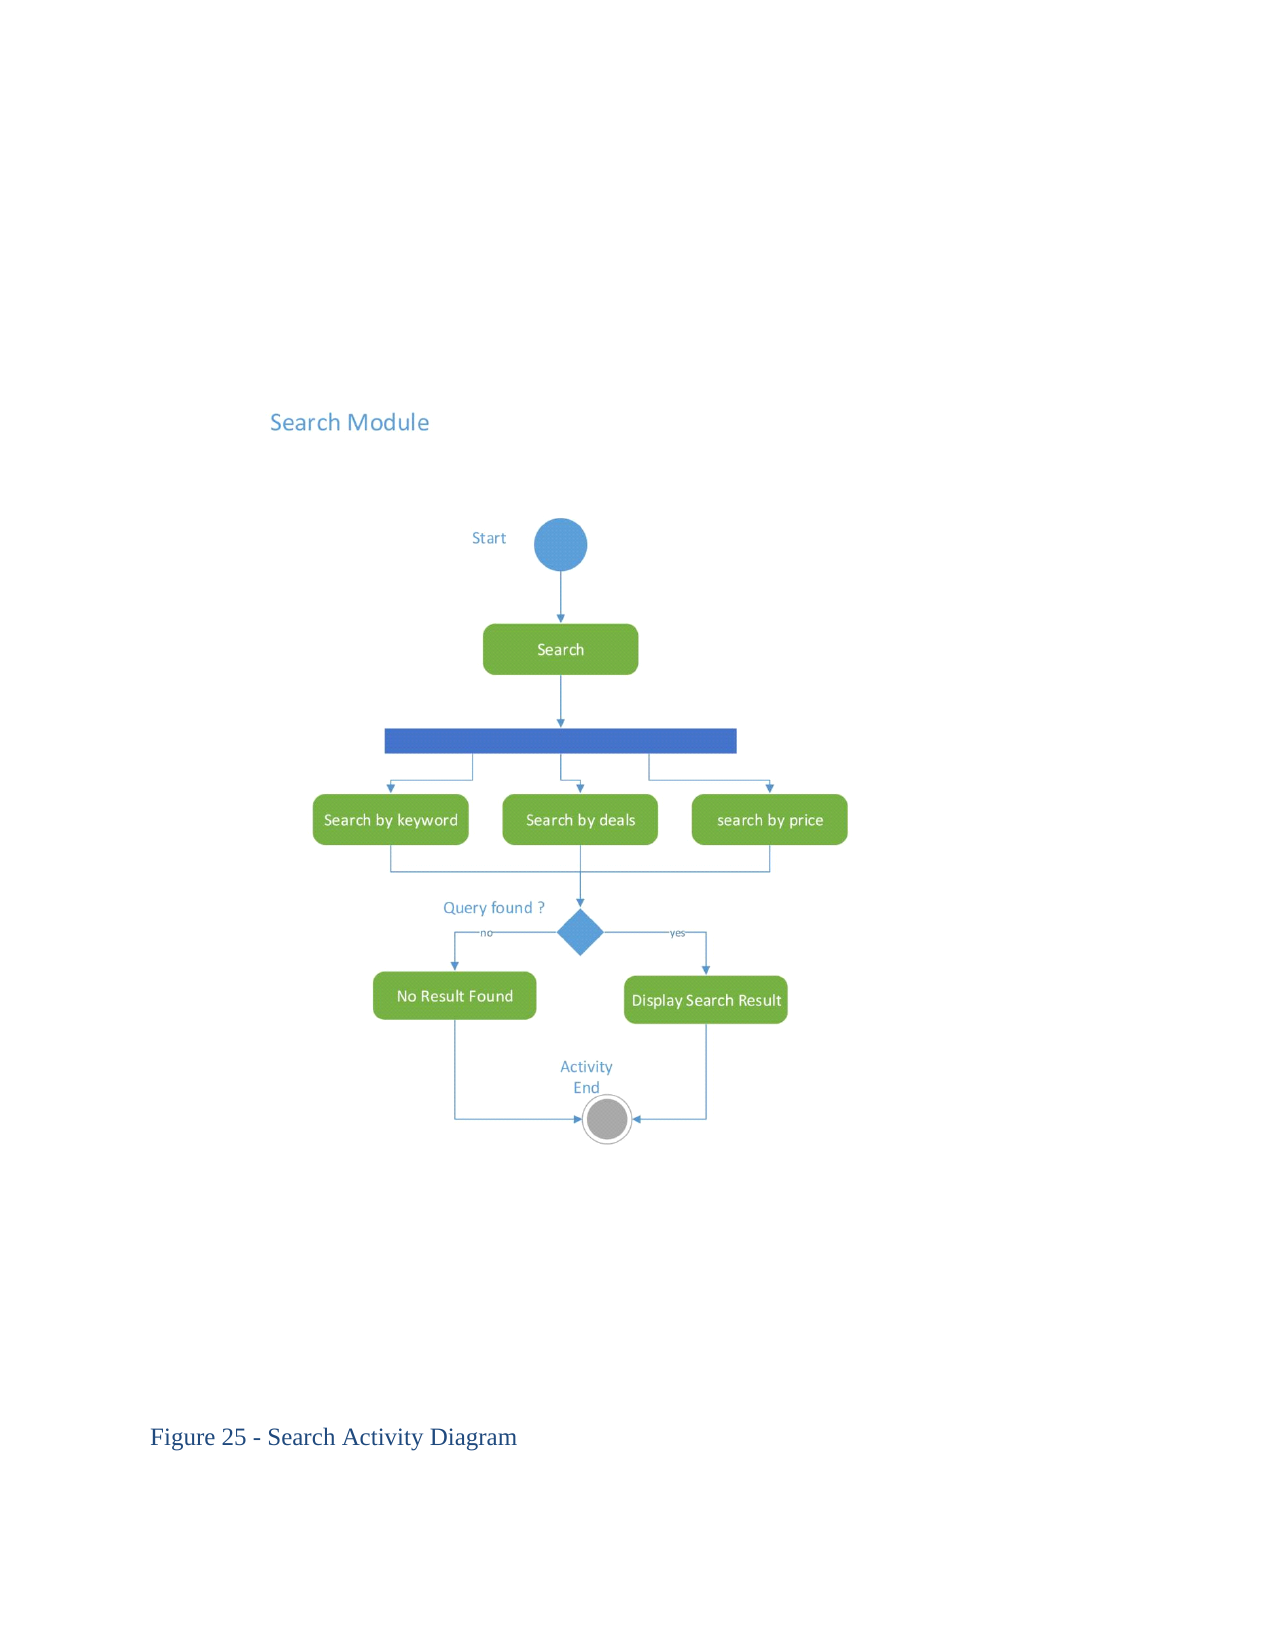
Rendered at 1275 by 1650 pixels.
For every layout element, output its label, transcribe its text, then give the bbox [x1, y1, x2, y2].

text Figure 25 - Search Activity Diagram [150, 1422, 1125, 1451]
